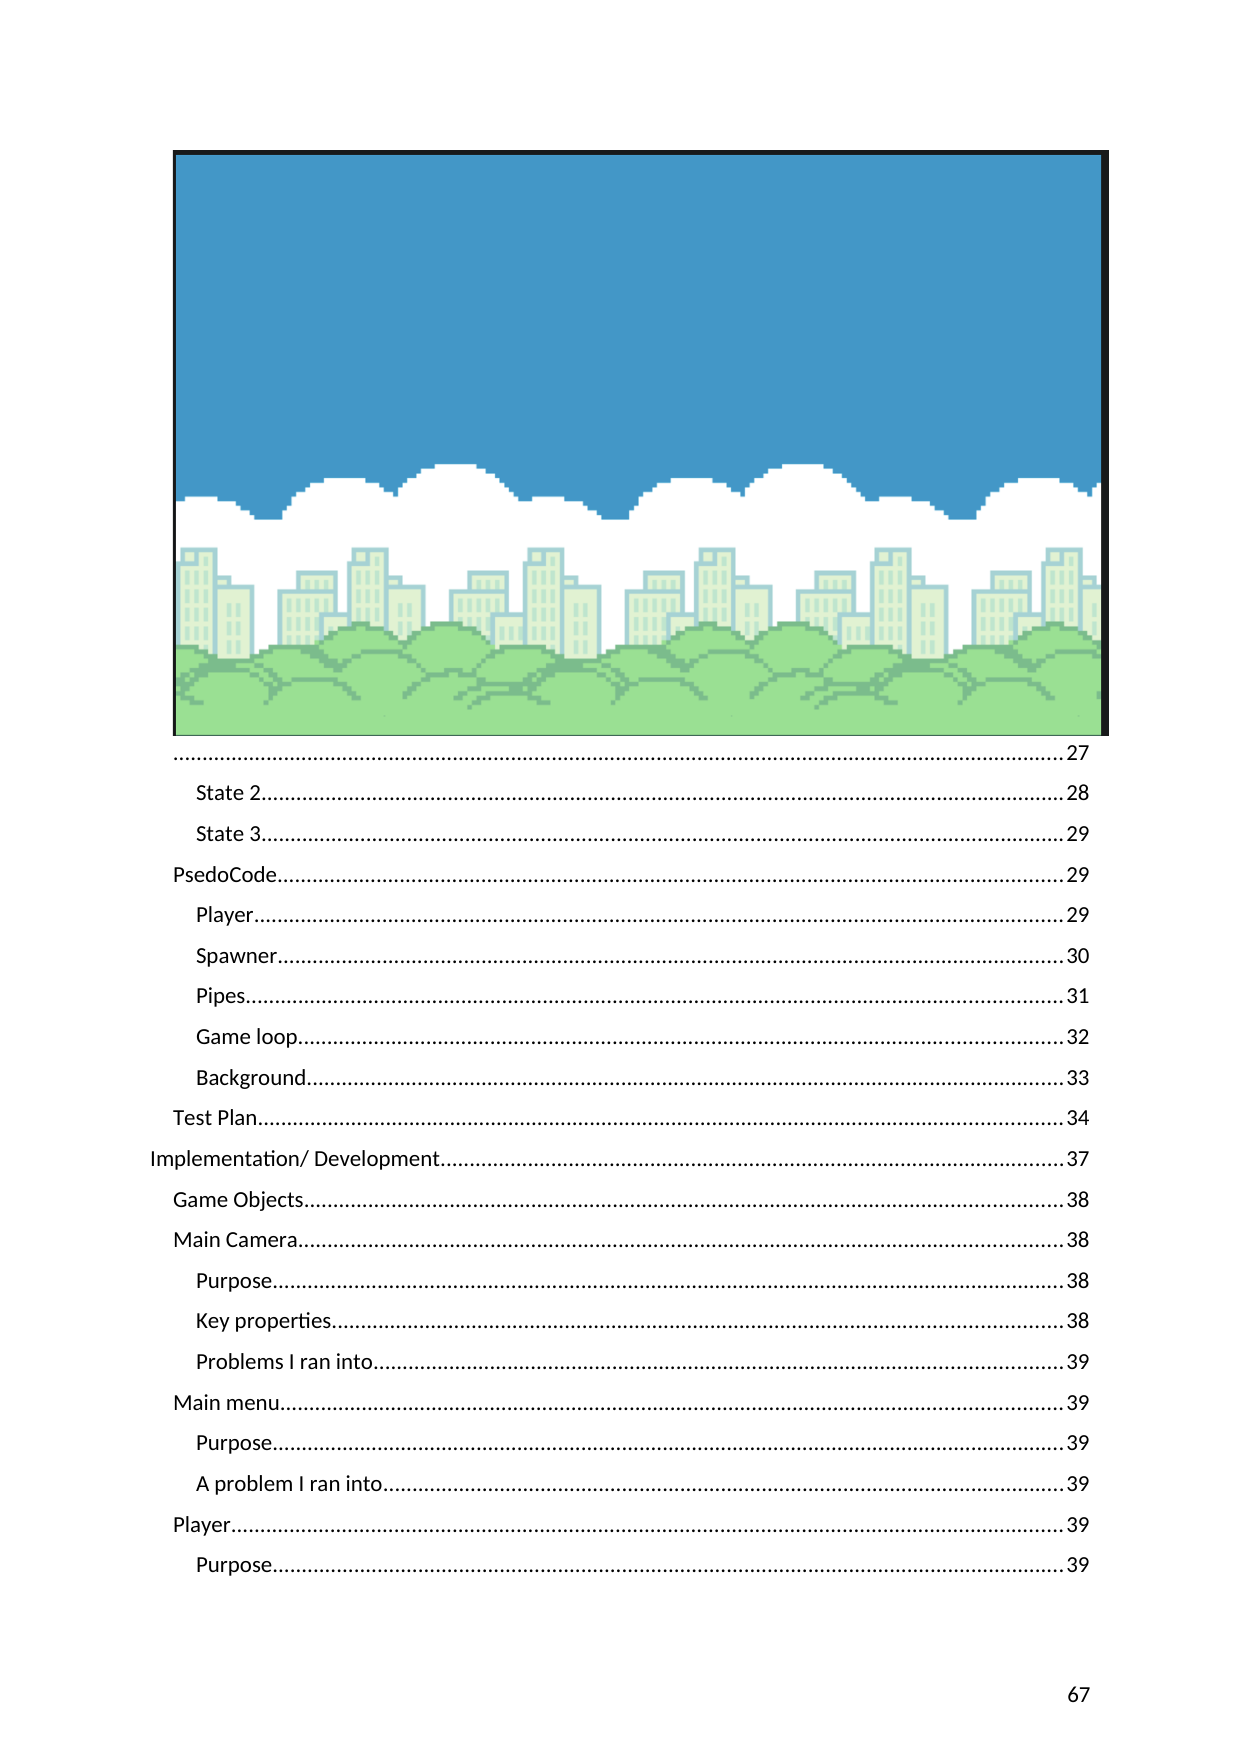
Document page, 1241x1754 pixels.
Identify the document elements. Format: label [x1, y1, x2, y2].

picture [172, 150, 1109, 736]
